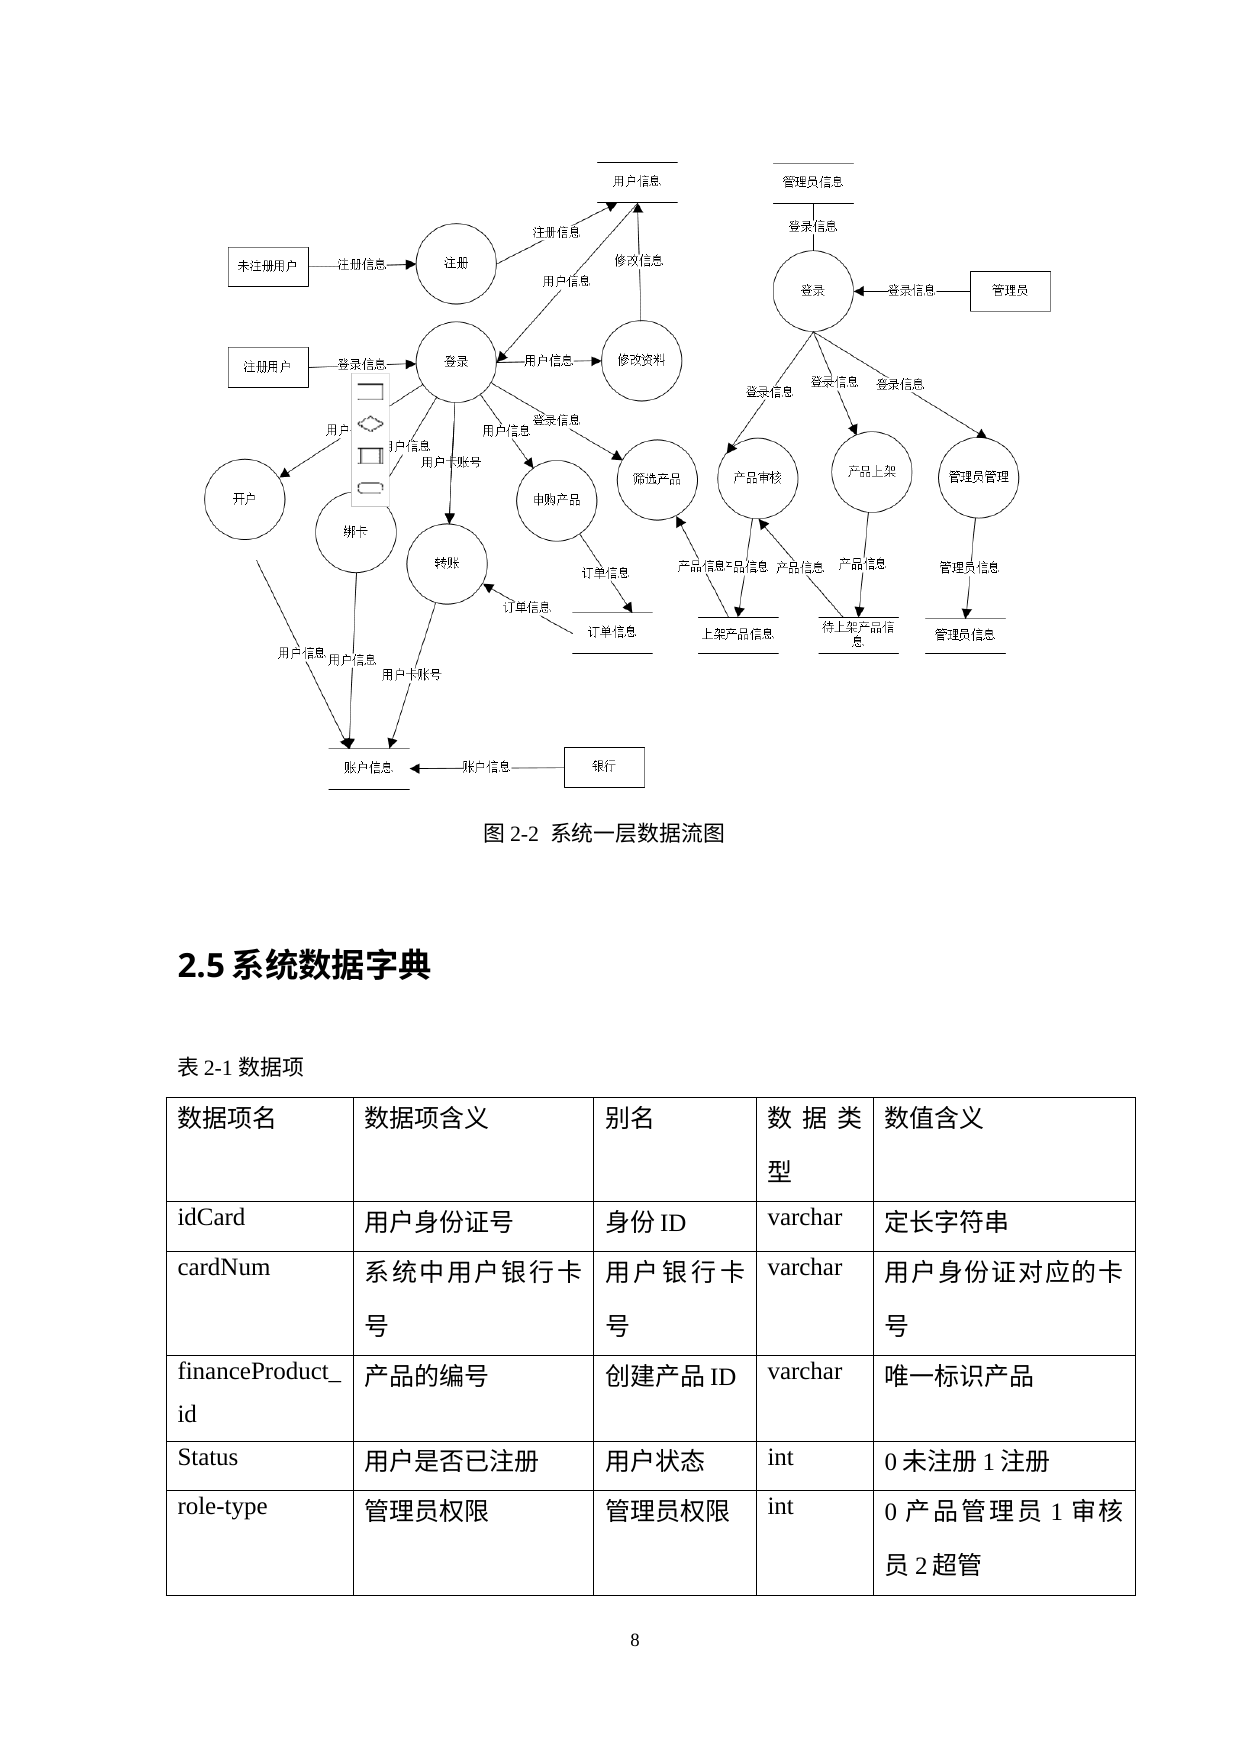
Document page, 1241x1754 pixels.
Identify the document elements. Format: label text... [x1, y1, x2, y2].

table_cell 创建产品ID [594, 1356, 756, 1441]
table_cell 用户身份证对应的卡号 [874, 1252, 1135, 1355]
table_cell 身份ID [594, 1202, 756, 1251]
table_cell idCard [167, 1202, 353, 1251]
table_cell financeProduct_id [167, 1356, 353, 1441]
table_header 数值含义 [874, 1098, 1135, 1201]
table_cell int [757, 1442, 873, 1490]
text 表2-1 数据项 [177, 1049, 1093, 1081]
text 图2-2 系统一层数据流图 [440, 816, 1093, 848]
table_cell cardNum [167, 1252, 353, 1355]
text 2.5系统数据字典 [177, 939, 1093, 987]
table_cell 用户银行卡号 [594, 1252, 756, 1355]
table_header 别名 [594, 1098, 756, 1201]
picture [177, 147, 1092, 803]
table_cell 0产品管理员1审核员 2超管 [874, 1491, 1135, 1594]
table_cell 用户状态 [594, 1442, 756, 1490]
table_cell Status [167, 1442, 353, 1490]
table_header 数据项名 [167, 1098, 353, 1201]
table_header 数据项含义 [354, 1098, 593, 1201]
table_cell 用户是否已注册 [354, 1442, 593, 1490]
table_cell 唯一标识产品 [874, 1356, 1135, 1441]
table_cell 0未注册 1注册 [874, 1442, 1135, 1490]
table_cell 管理员权限 [354, 1491, 593, 1594]
table_cell 系统中用户银行卡号 [354, 1252, 593, 1355]
table_cell varchar [757, 1356, 873, 1441]
table_cell 用户身份证号 [354, 1202, 593, 1251]
table_cell 定长字符串 [874, 1202, 1135, 1251]
table_header 数据类型 [757, 1098, 873, 1201]
table_cell varchar [757, 1252, 873, 1355]
table_cell varchar [757, 1202, 873, 1251]
table_cell 产品的编号 [354, 1356, 593, 1441]
table_cell 管理员权限 [594, 1491, 756, 1594]
table_cell int [757, 1491, 873, 1594]
table_cell role-type [167, 1491, 353, 1594]
